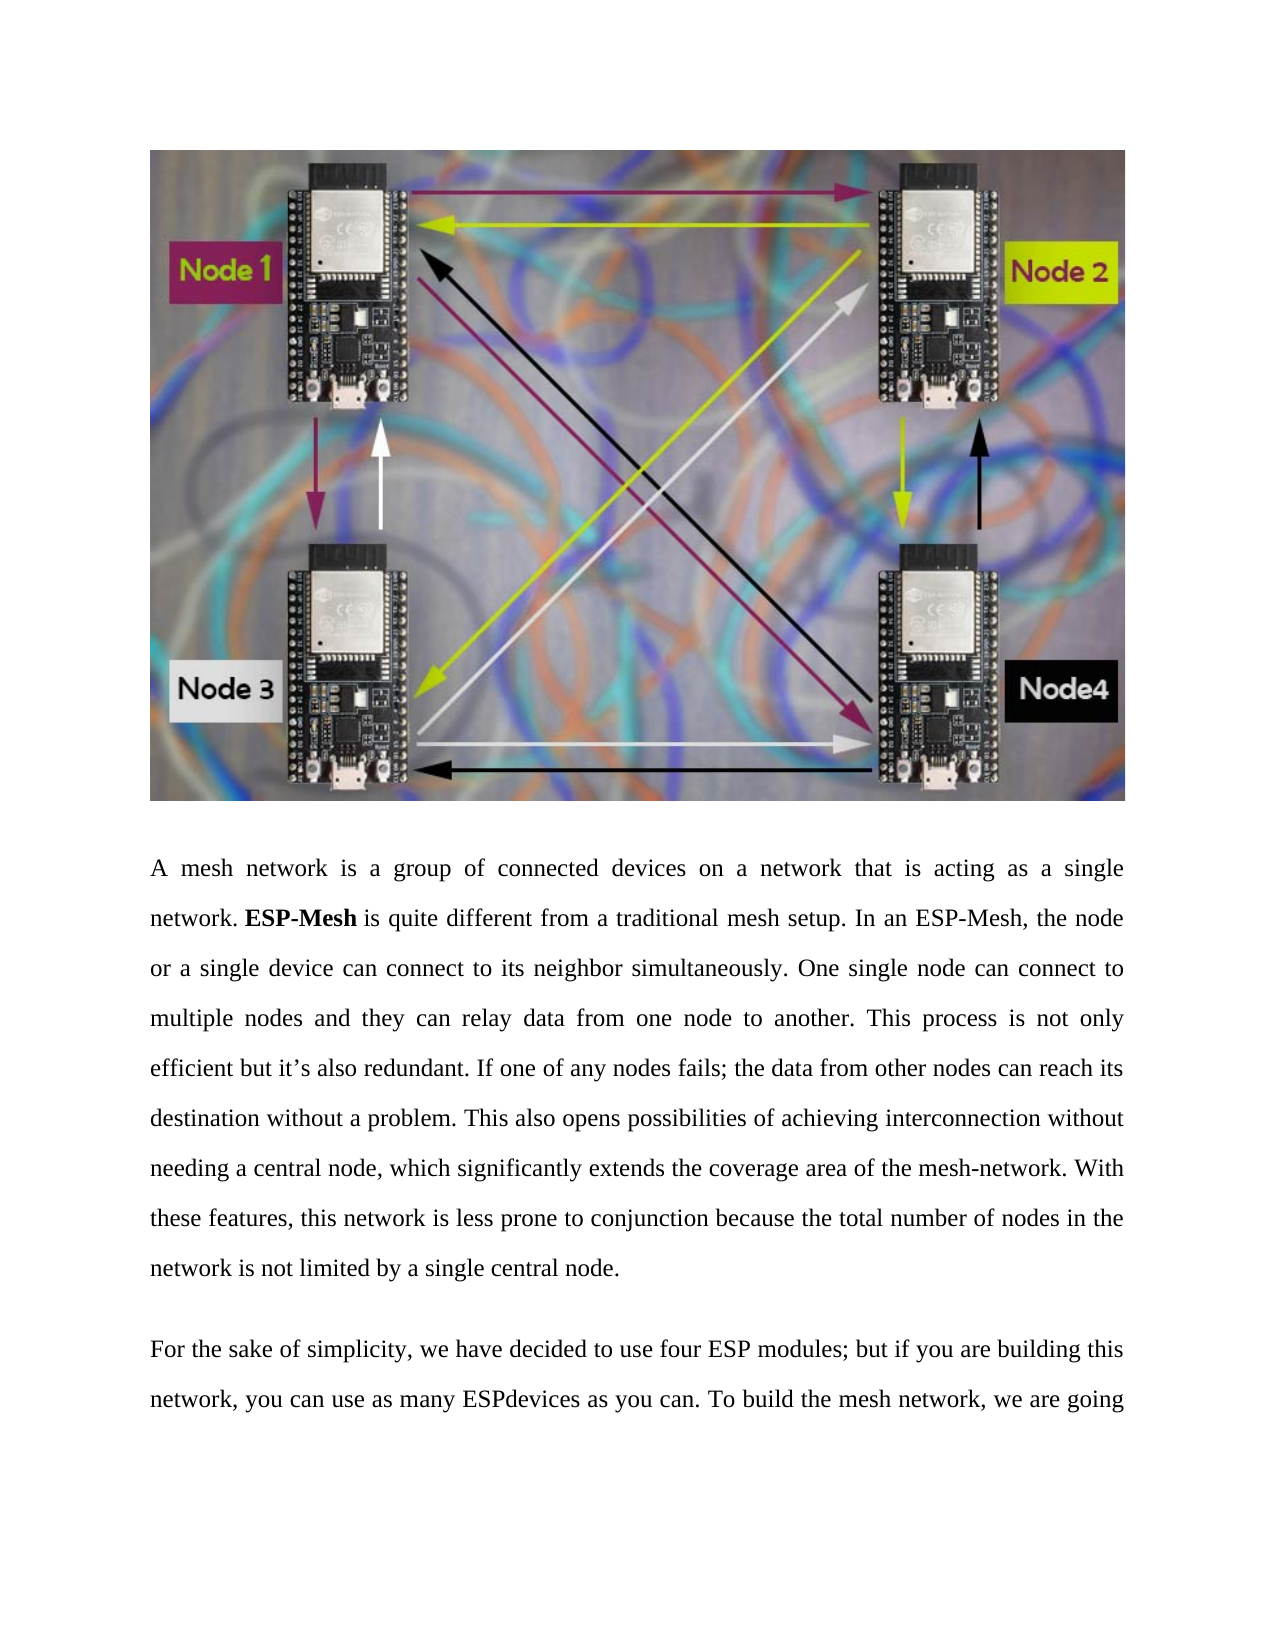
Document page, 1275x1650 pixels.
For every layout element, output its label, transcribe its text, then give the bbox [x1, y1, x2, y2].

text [150, 1313, 1125, 1413]
picture [150, 150, 1125, 801]
text A mesh network is a group of connected devices on a network that is acting as a single network. ESP-Mesh is quite different from a traditional mesh setup. In an ESP-Mesh, the node or a single device can connect to its neighbor simultaneously. One single node can connect to multiple nodes and they can relay data from one node to another. This process is not only efficient but it’s also redundant. If one of any nodes fails; the data from other nodes can reach its destination without a problem. This also opens possibilities of achieving interconnection without needing a central node, which significantly extends the coverage area of the mesh-network. With these features, this network is less prone to conjunction because the total number of nodes in the network is not limited by a single central node. [150, 832, 1125, 1282]
